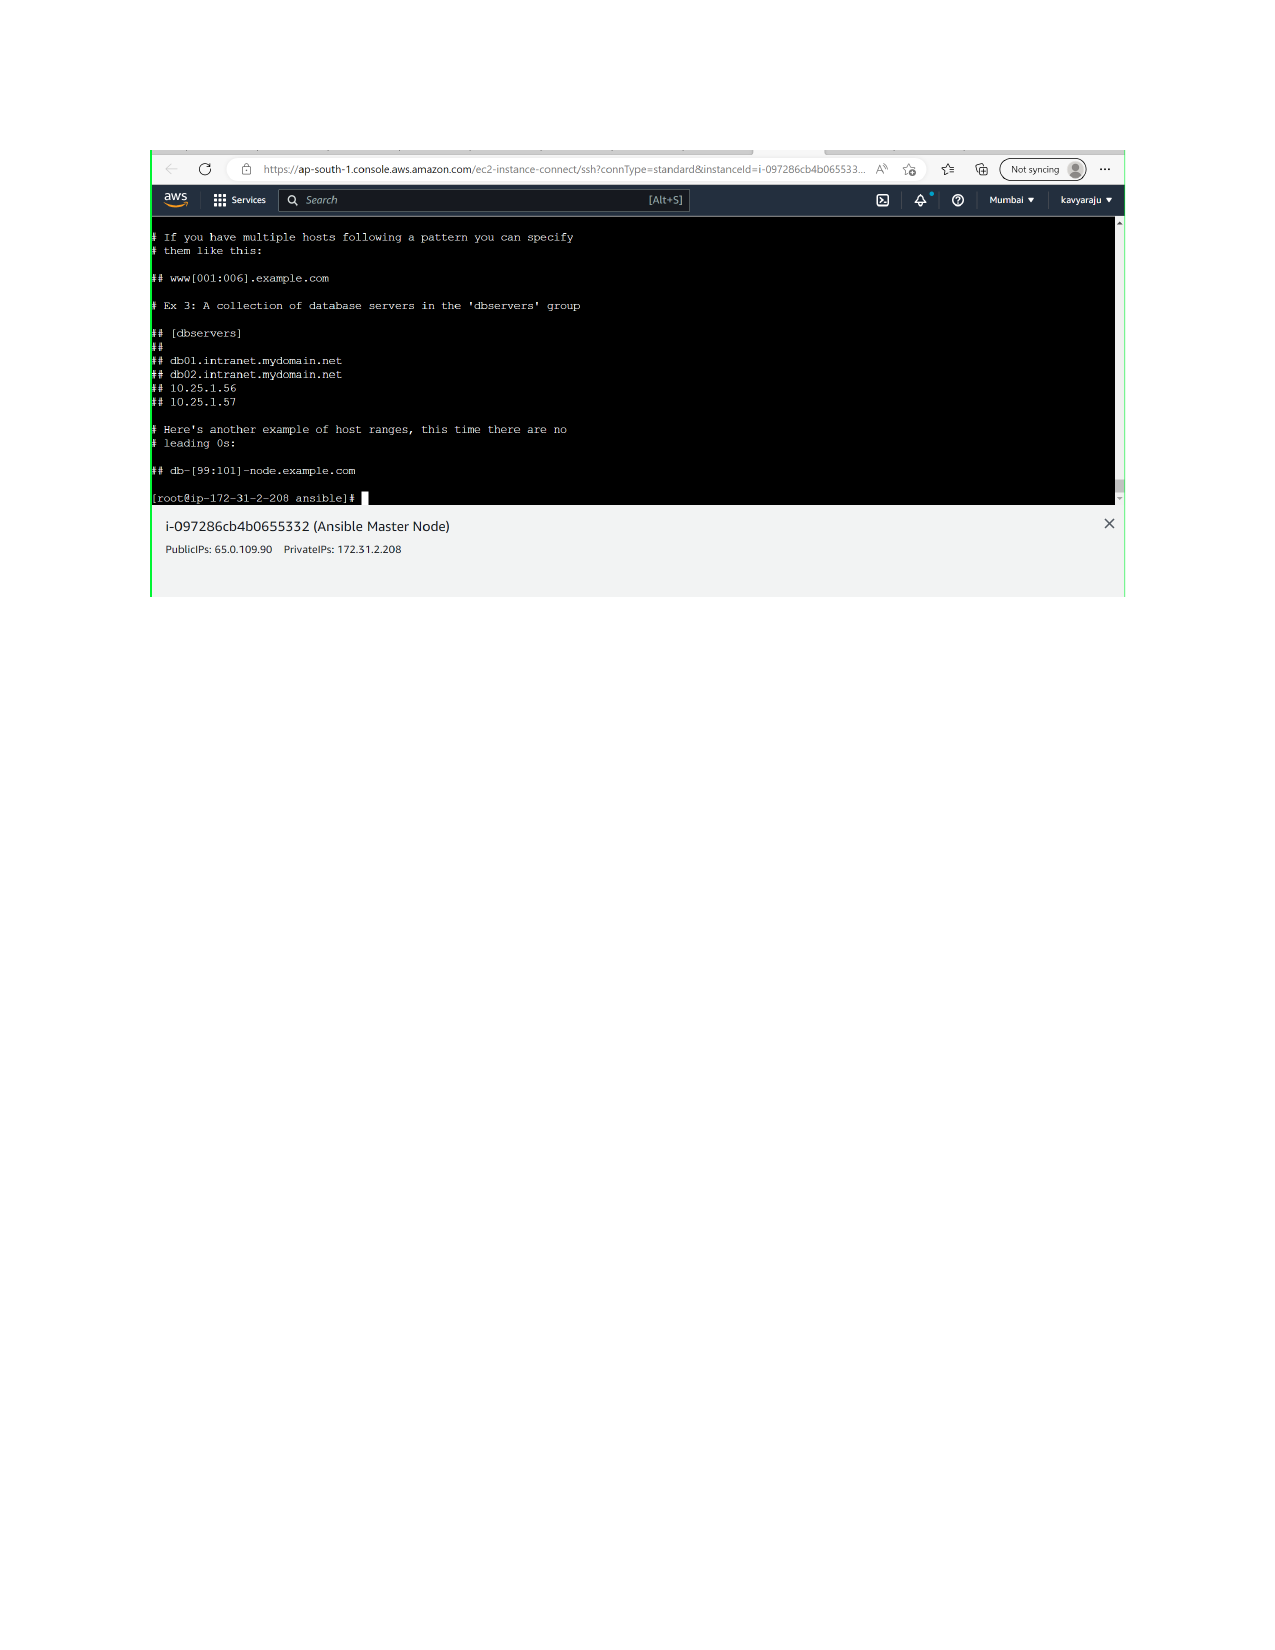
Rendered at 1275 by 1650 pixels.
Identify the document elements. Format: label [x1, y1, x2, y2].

picture [150, 150, 1125, 597]
